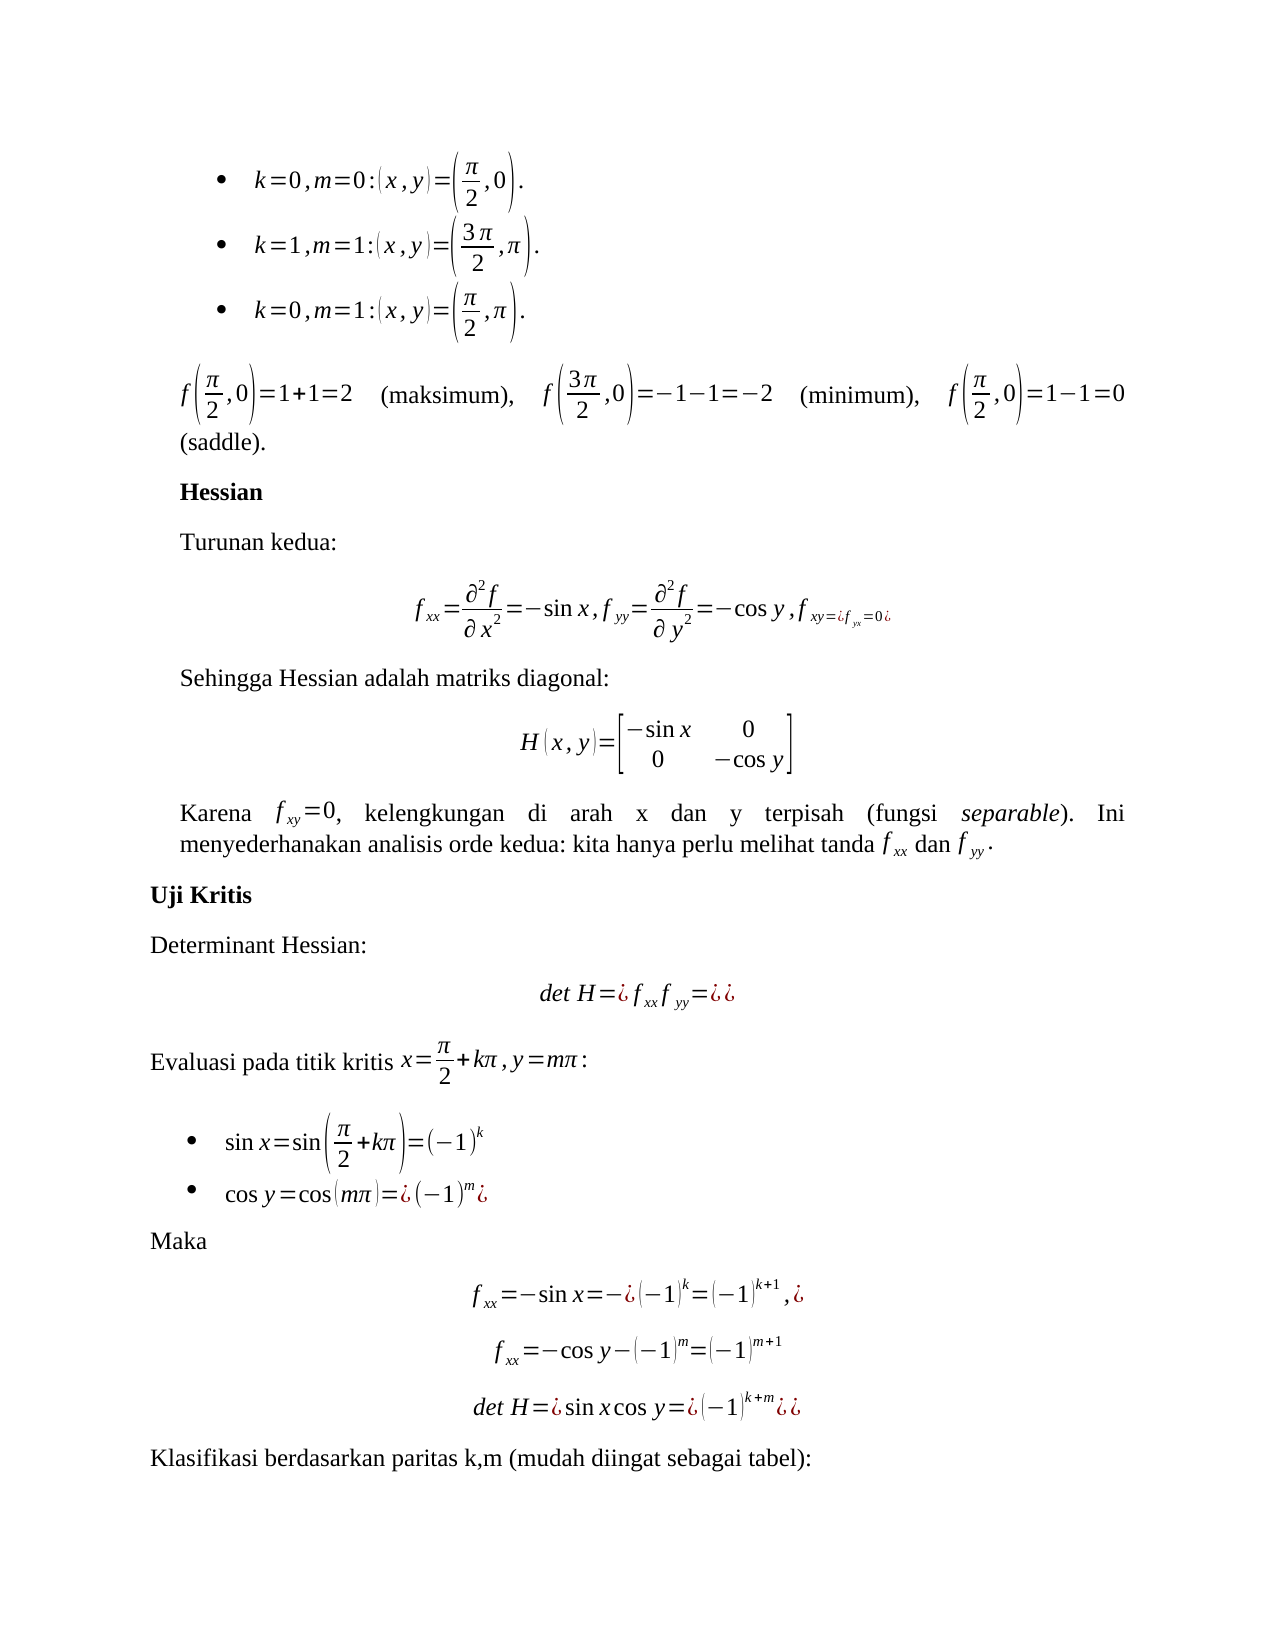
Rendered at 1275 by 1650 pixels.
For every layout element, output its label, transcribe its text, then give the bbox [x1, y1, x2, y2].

text Maka [150, 1226, 1125, 1254]
text Sehingga Hessian adalah matriks diagonal: [179, 663, 1125, 692]
text Evaluasi pada titik kritis [150, 1031, 1125, 1090]
text Uji Kritis [150, 880, 1125, 909]
text (maksimum), (minimum), (saddle). [179, 362, 1125, 456]
text Turunan kedua: [179, 527, 1125, 555]
text Hessian [179, 477, 1125, 506]
text Determinant Hessian: [150, 930, 1125, 958]
text Karena , kelengkungan di arah x dan y terpisah (fungsi separable). Ini menyederhanakan analisis orde kedua: kita hanya perlu melihat tanda dan [179, 797, 1125, 859]
text Klasifikasi berdasarkan paritas k,m (mudah diingat sebagai tabel): [150, 1443, 1125, 1472]
